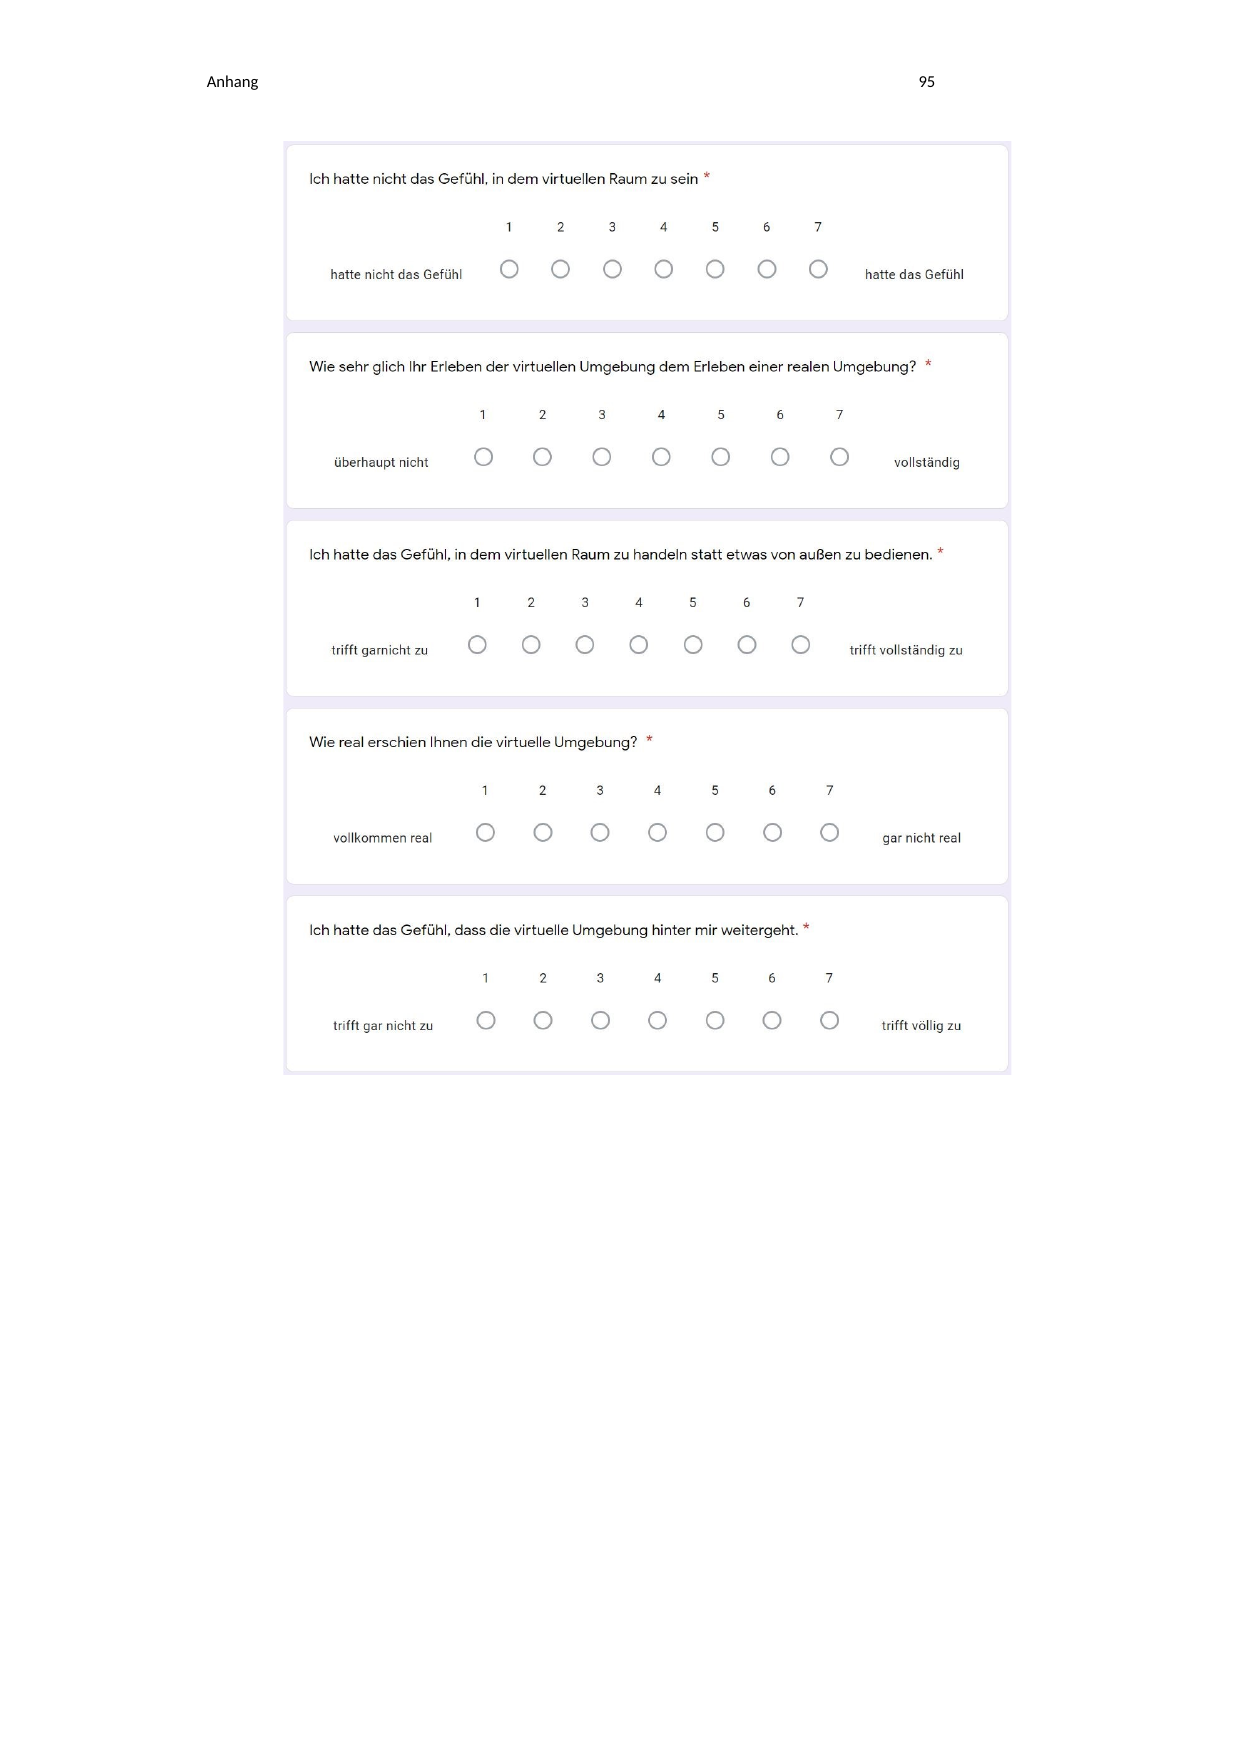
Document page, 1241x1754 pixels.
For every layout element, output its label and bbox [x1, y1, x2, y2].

picture [283, 141, 1012, 1075]
